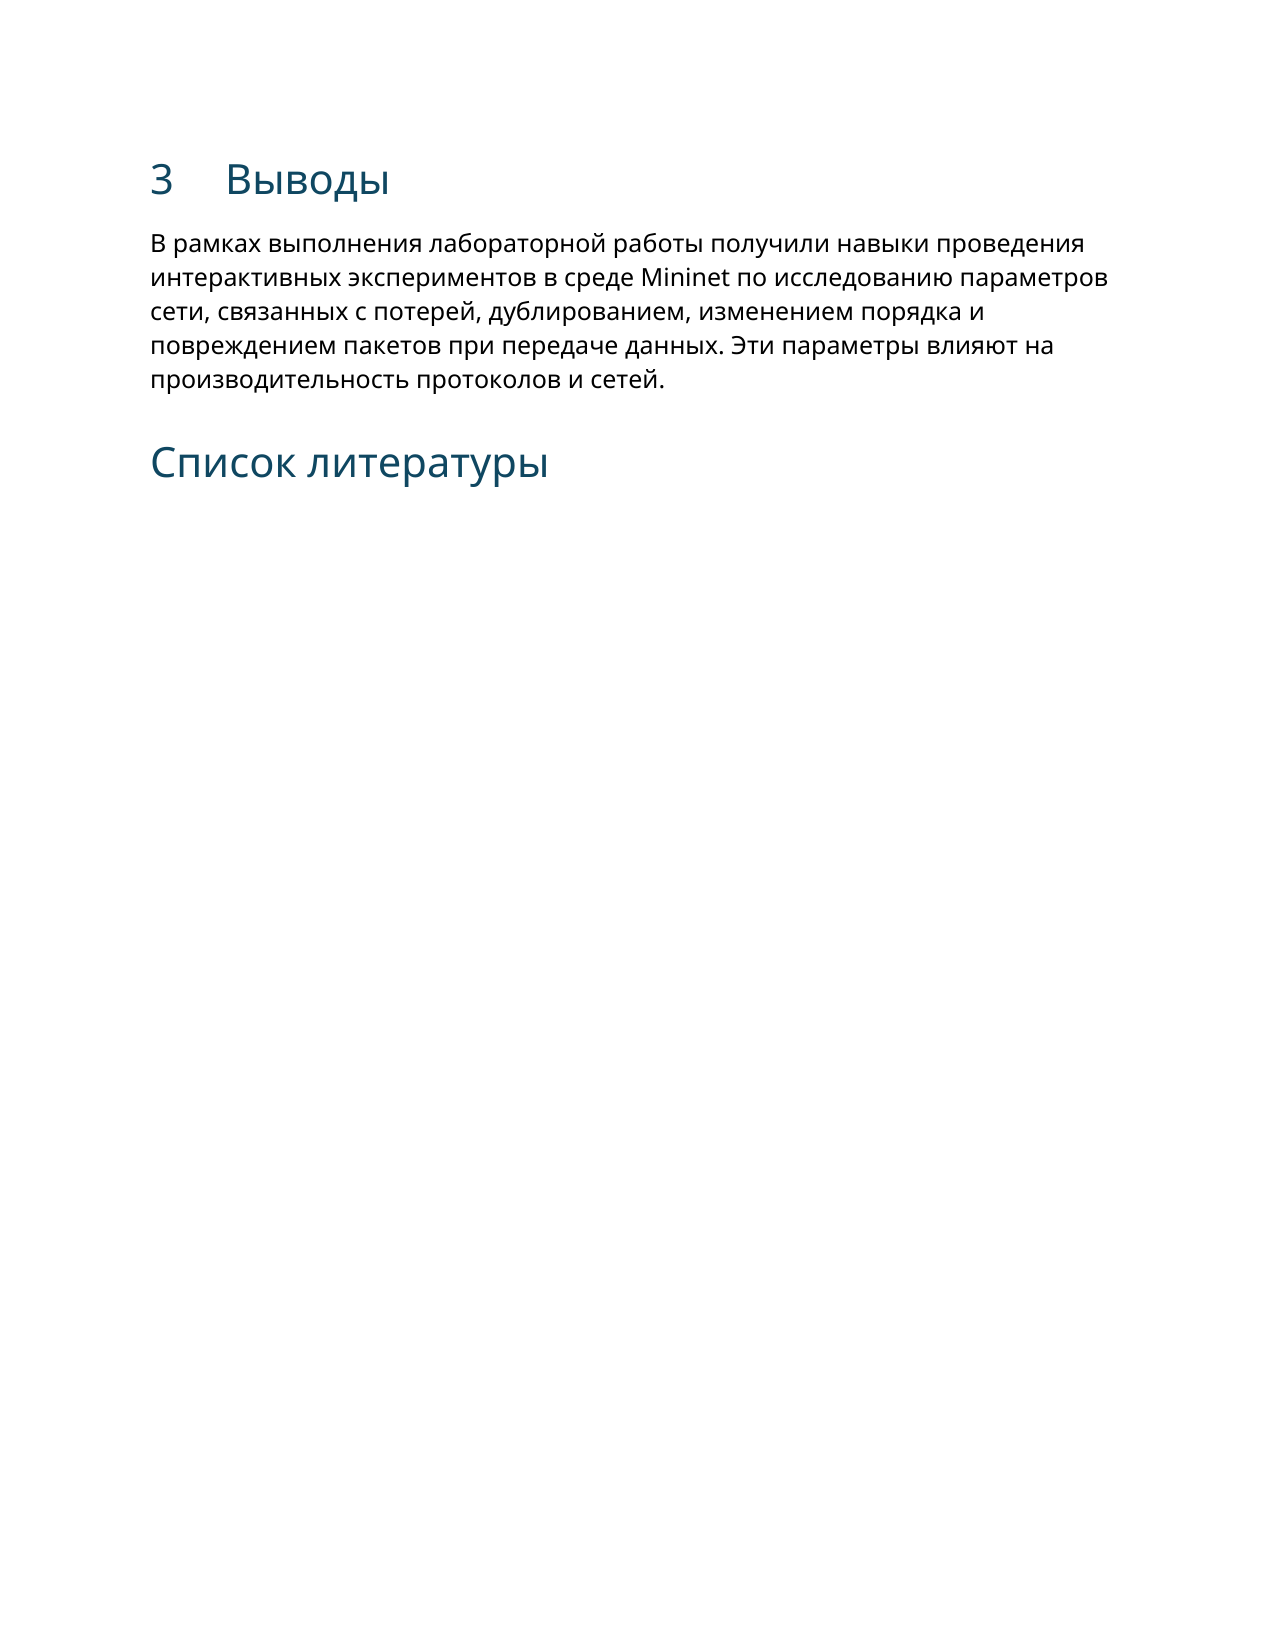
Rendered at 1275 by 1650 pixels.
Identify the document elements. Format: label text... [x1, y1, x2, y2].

subtitle 3 Выводы [150, 150, 1125, 207]
subtitle Список литературы [150, 433, 1125, 490]
text В рамках выполнения лабораторной работы получили навыки проведения интерактивных экспериментов в среде Mininet по исследованию параметров сети, связанных с потерей, дублированием, изменением порядка и повреждением пакетов при передаче данных. Эти параметры влияют на производительность протоколов и сетей. [150, 226, 1125, 396]
